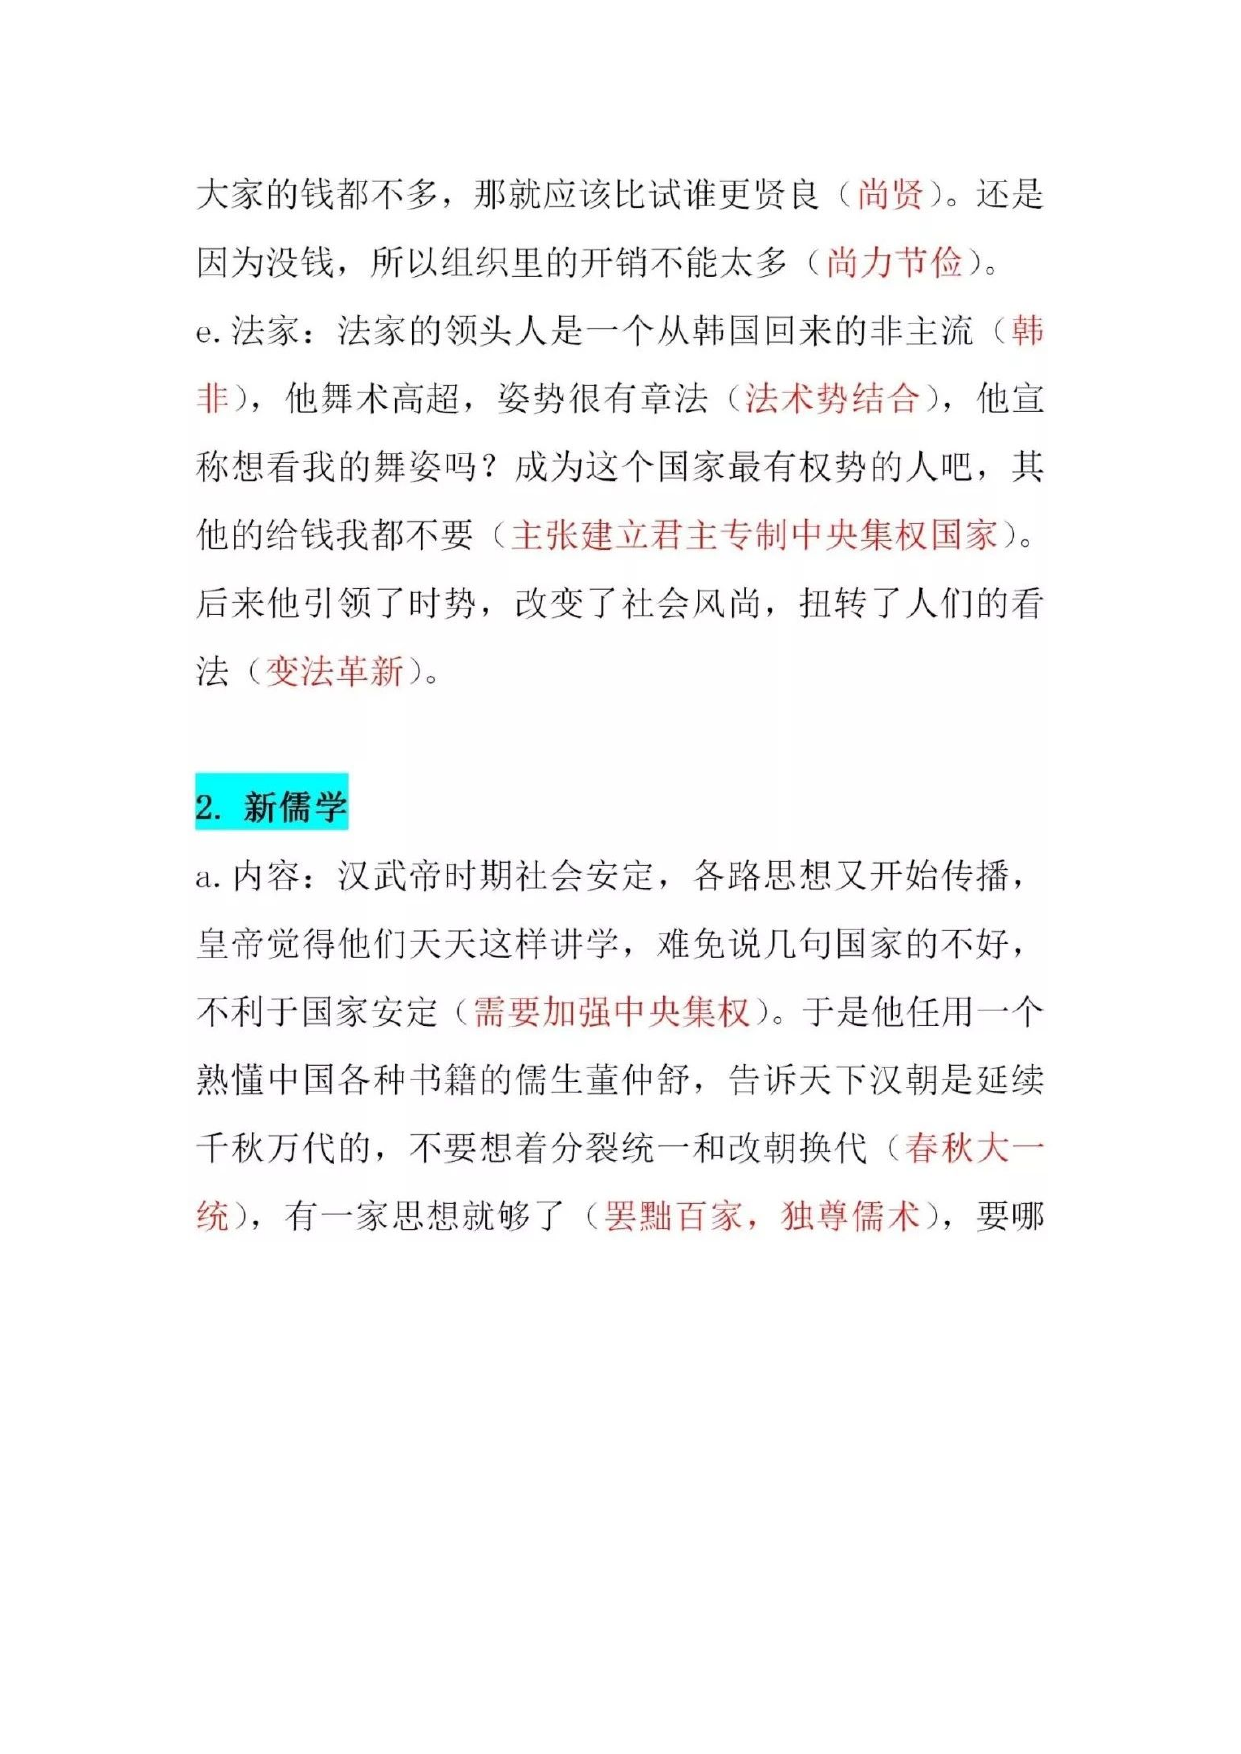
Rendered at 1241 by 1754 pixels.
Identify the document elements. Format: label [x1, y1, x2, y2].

picture [187, 162, 1053, 1242]
